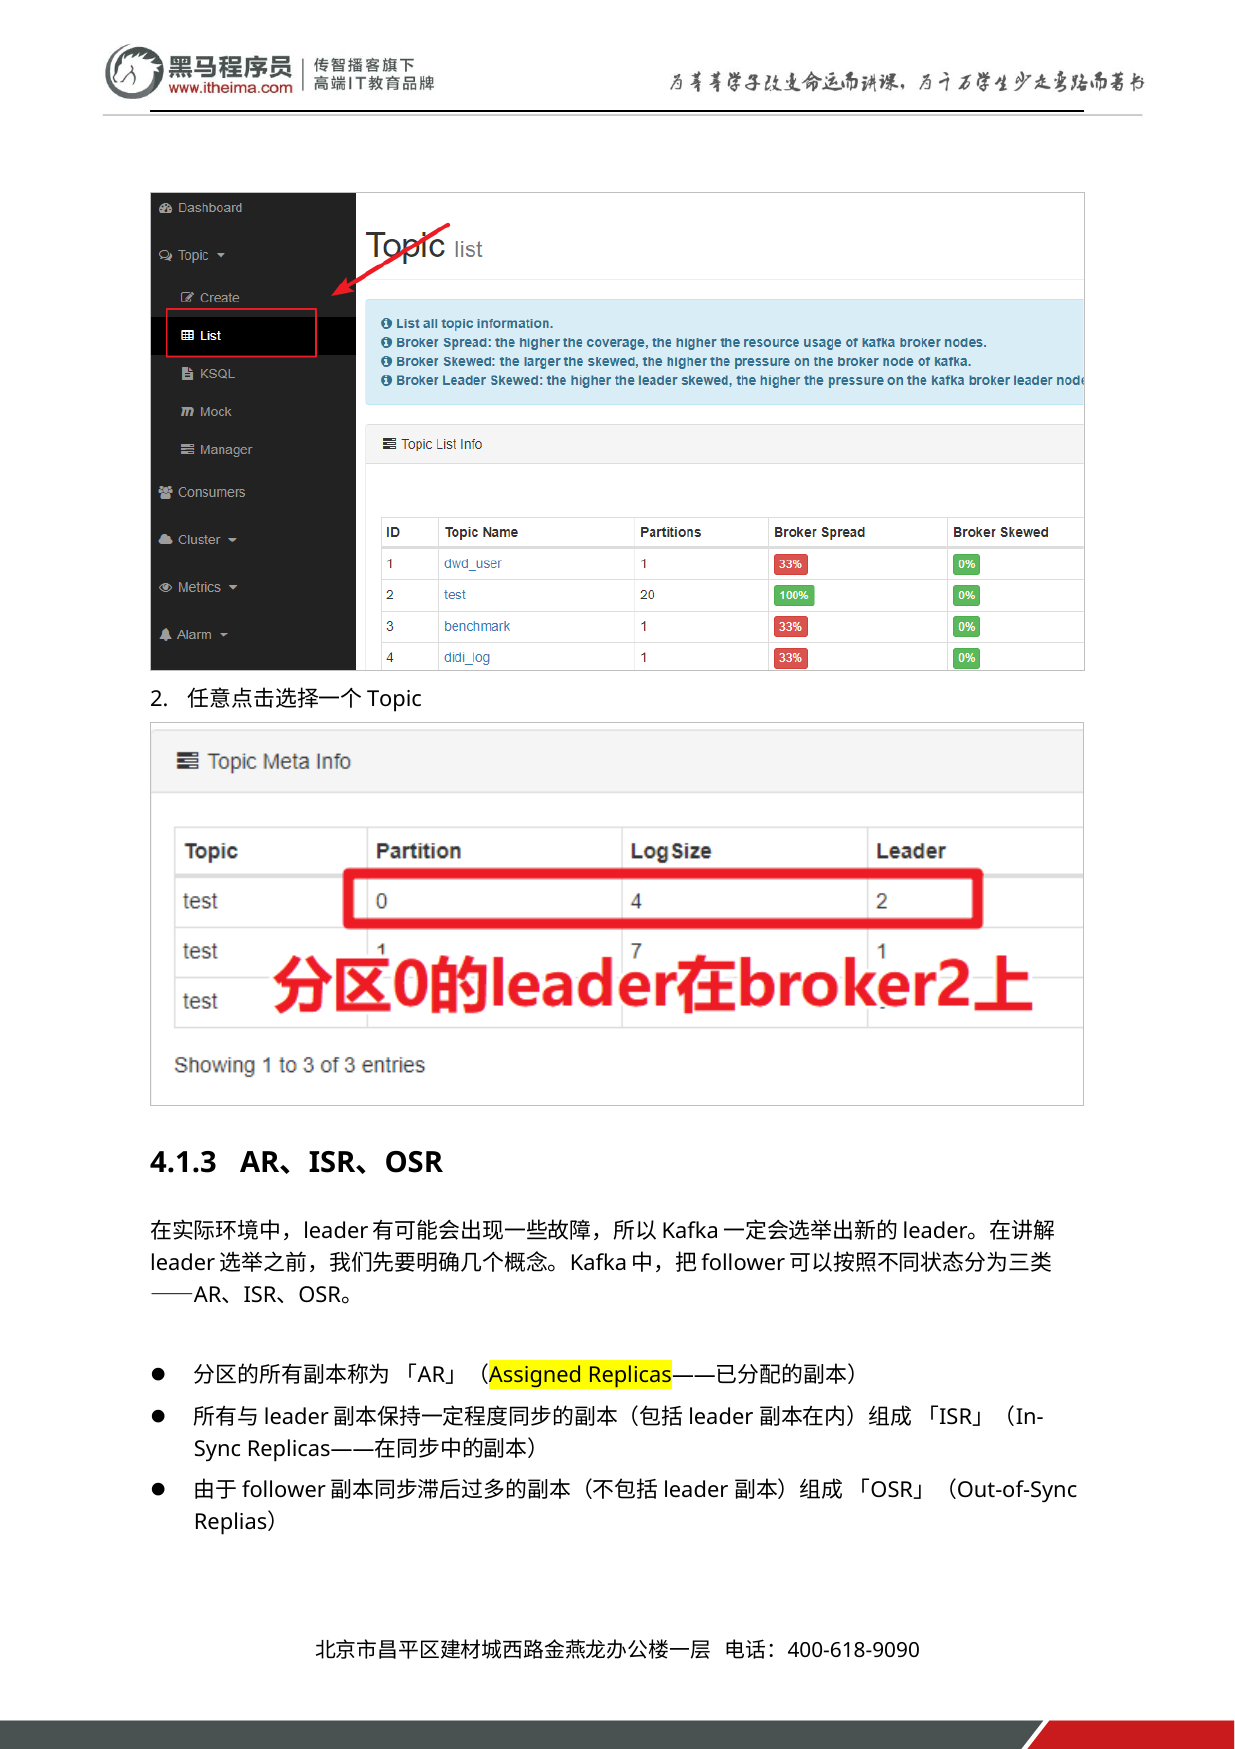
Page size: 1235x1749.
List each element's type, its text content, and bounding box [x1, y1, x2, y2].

subtitle AR、ISR、OSR [150, 1138, 1084, 1181]
list 分区的所有副本称为 「AR」（Assigned Replicas——已分配的副本） [150, 1357, 1084, 1389]
text 在实际环境中，leader有可能会出现一些故障，所以Kafka一定会选举出新的leader。在讲解leader选举之前，我们先要明确几个概念。Kafka中，把follower可以按照不同状态分为三类——AR、ISR、OSR。 [150, 1213, 1084, 1308]
list 由于follower副本同步滞后过多的副本（不包括 leader 副本）组成 「OSR」（Out-of-Sync Replias） [150, 1472, 1084, 1536]
picture [151, 193, 1084, 670]
picture [151, 723, 1083, 1105]
list 任意点击选择一个Topic [150, 681, 1084, 712]
list 所有与leader副本保持一定程度同步的副本（包括 leader 副本在内）组成 「ISR」（In-Sync Replicas——在同步中的副本） [150, 1399, 1084, 1462]
picture [0, 1661, 1235, 1749]
picture [0, 0, 1235, 123]
